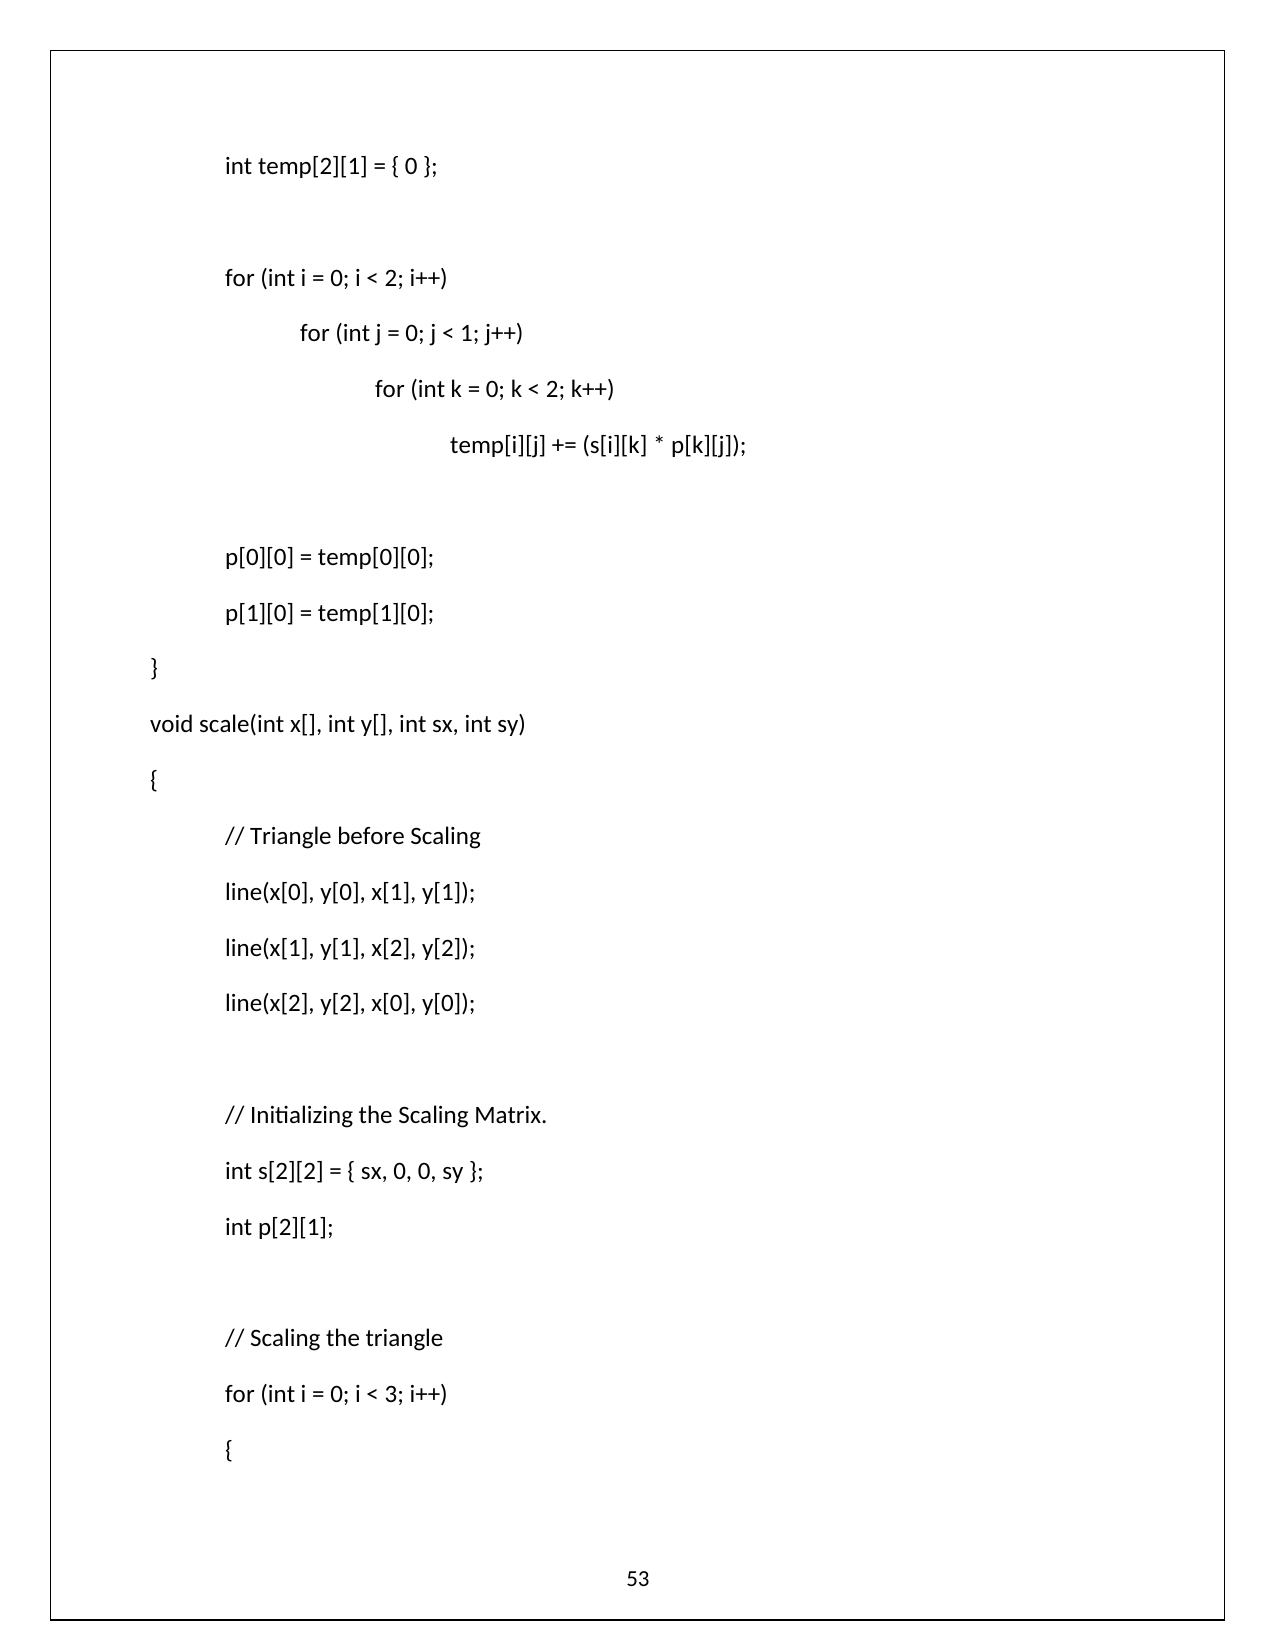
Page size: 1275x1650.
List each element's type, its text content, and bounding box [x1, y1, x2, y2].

text { [150, 1434, 1125, 1465]
text line(x[1], y[1], x[2], y[2]); [150, 932, 1125, 962]
text p[0][0] = temp[0][0]; [150, 541, 1125, 571]
text // Initializing the Scaling Matrix. [150, 1099, 1125, 1130]
text void scale(int x[], int y[], int sx, int sy) [150, 708, 1125, 739]
text for (int i = 0; i < 3; i++) [150, 1378, 1125, 1409]
text // Triangle before Scaling [150, 820, 1125, 851]
text int p[2][1]; [150, 1211, 1125, 1241]
text } [150, 652, 1125, 683]
text p[1][0] = temp[1][0]; [150, 597, 1125, 627]
text { [150, 764, 1125, 795]
text // Scaling the triangle [150, 1322, 1125, 1353]
text line(x[0], y[0], x[1], y[1]); [150, 876, 1125, 906]
text for (int k = 0; k < 2; k++) [150, 373, 1125, 404]
text int s[2][2] = { sx, 0, 0, sy }; [150, 1155, 1125, 1186]
text temp[i][j] += (s[i][k] * p[k][j]); [150, 429, 1125, 460]
text line(x[2], y[2], x[0], y[0]); [150, 987, 1125, 1018]
text for (int j = 0; j < 1; j++) [150, 317, 1125, 348]
text for (int i = 0; i < 2; i++) [150, 262, 1125, 292]
text int temp[2][1] = { 0 }; [150, 150, 1125, 181]
